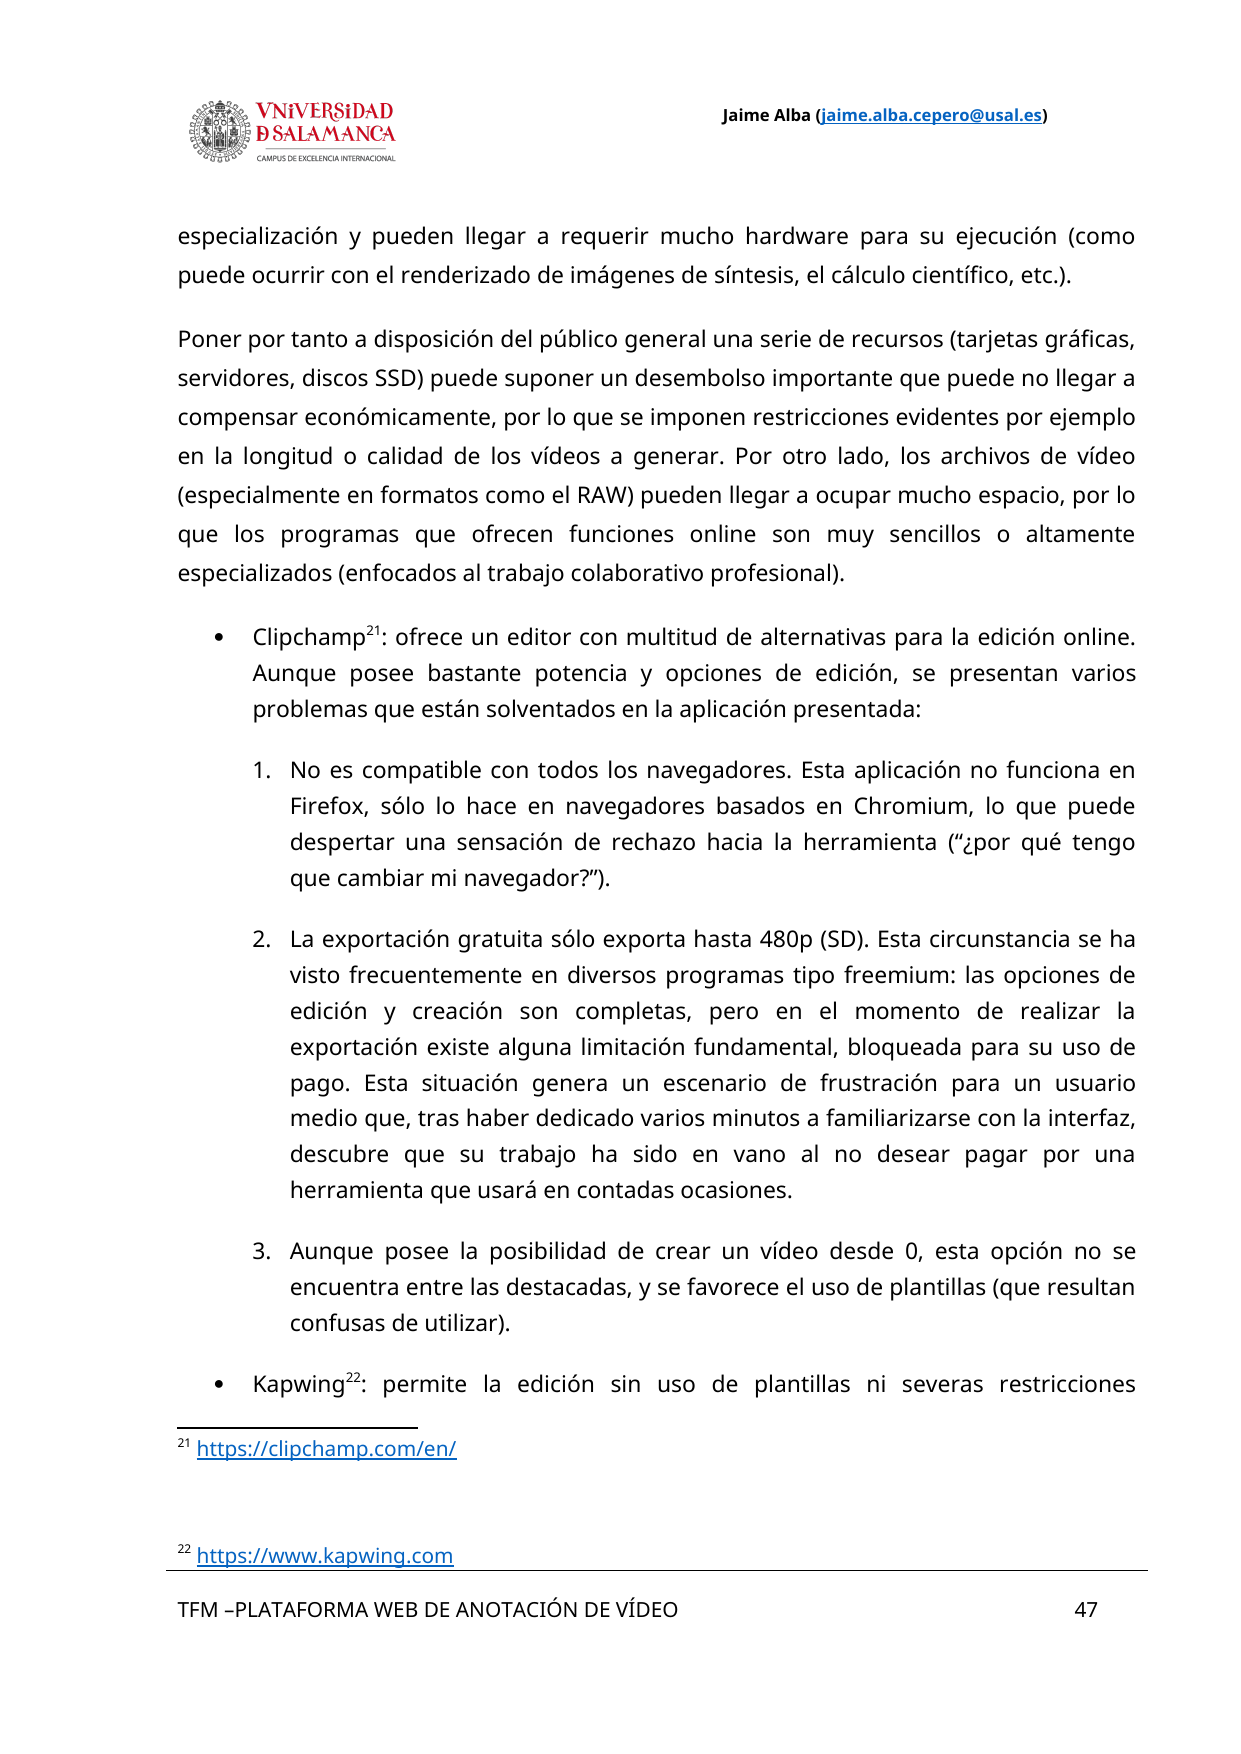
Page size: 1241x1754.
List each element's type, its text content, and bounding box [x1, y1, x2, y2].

list La exportación gratuita sólo exporta hasta 480p (SD). Esta circunstancia se ha visto frecuentemente en diversos programas tipo freemium: las opciones de edición y creación son completas, pero en el momento de realizar la exportación existe alguna limitación fundamental, bloqueada para su uso de pago. Esta situación genera un escenario de frustración para un usuario medio que, tras haber dedicado varios minutos a familiarizarse con la interfaz, descubre que su trabajo ha sido en vano al no desear pagar por una herramienta que usará en contadas ocasiones. [252, 923, 1137, 1206]
list No es compatible con todos los navegadores. Esta aplicación no funciona en Firefox, sólo lo hace en navegadores basados en Chromium, lo que puede despertar una sensación de rechazo hacia la herramienta (“¿por qué tengo que cambiar mi navegador?”). [252, 754, 1137, 893]
text Poner por tanto a disposición del público general una serie de recursos (tarjetas gráficas, servidores, discos SSD) puede suponer un desembolso importante que puede no llegar a compensar económicamente, por lo que se imponen restricciones evidentes por ejemplo en la longitud o calidad de los vídeos a generar. Por otro lado, los archivos de vídeo (especialmente en formatos como el RAW) pueden llegar a ocupar mucho espacio, por lo que los programas que ofrecen funciones online son muy sencillos o altamente especializados (enfocados al trabajo colaborativo profesional). [177, 323, 1137, 588]
picture [188, 99, 397, 163]
list Aunque posee la posibilidad de crear un vídeo desde 0, esta opción no se encuentra entre las destacadas, y se favorece el uso de plantillas (que resultan confusas de utilizar). [252, 1235, 1137, 1338]
list Clipchamp: ofrece un editor con multitud de alternativas para la edición online. Aunque posee bastante potencia y opciones de edición, se presentan varios problemas que están solventados en la aplicación presentada: [215, 621, 1137, 724]
